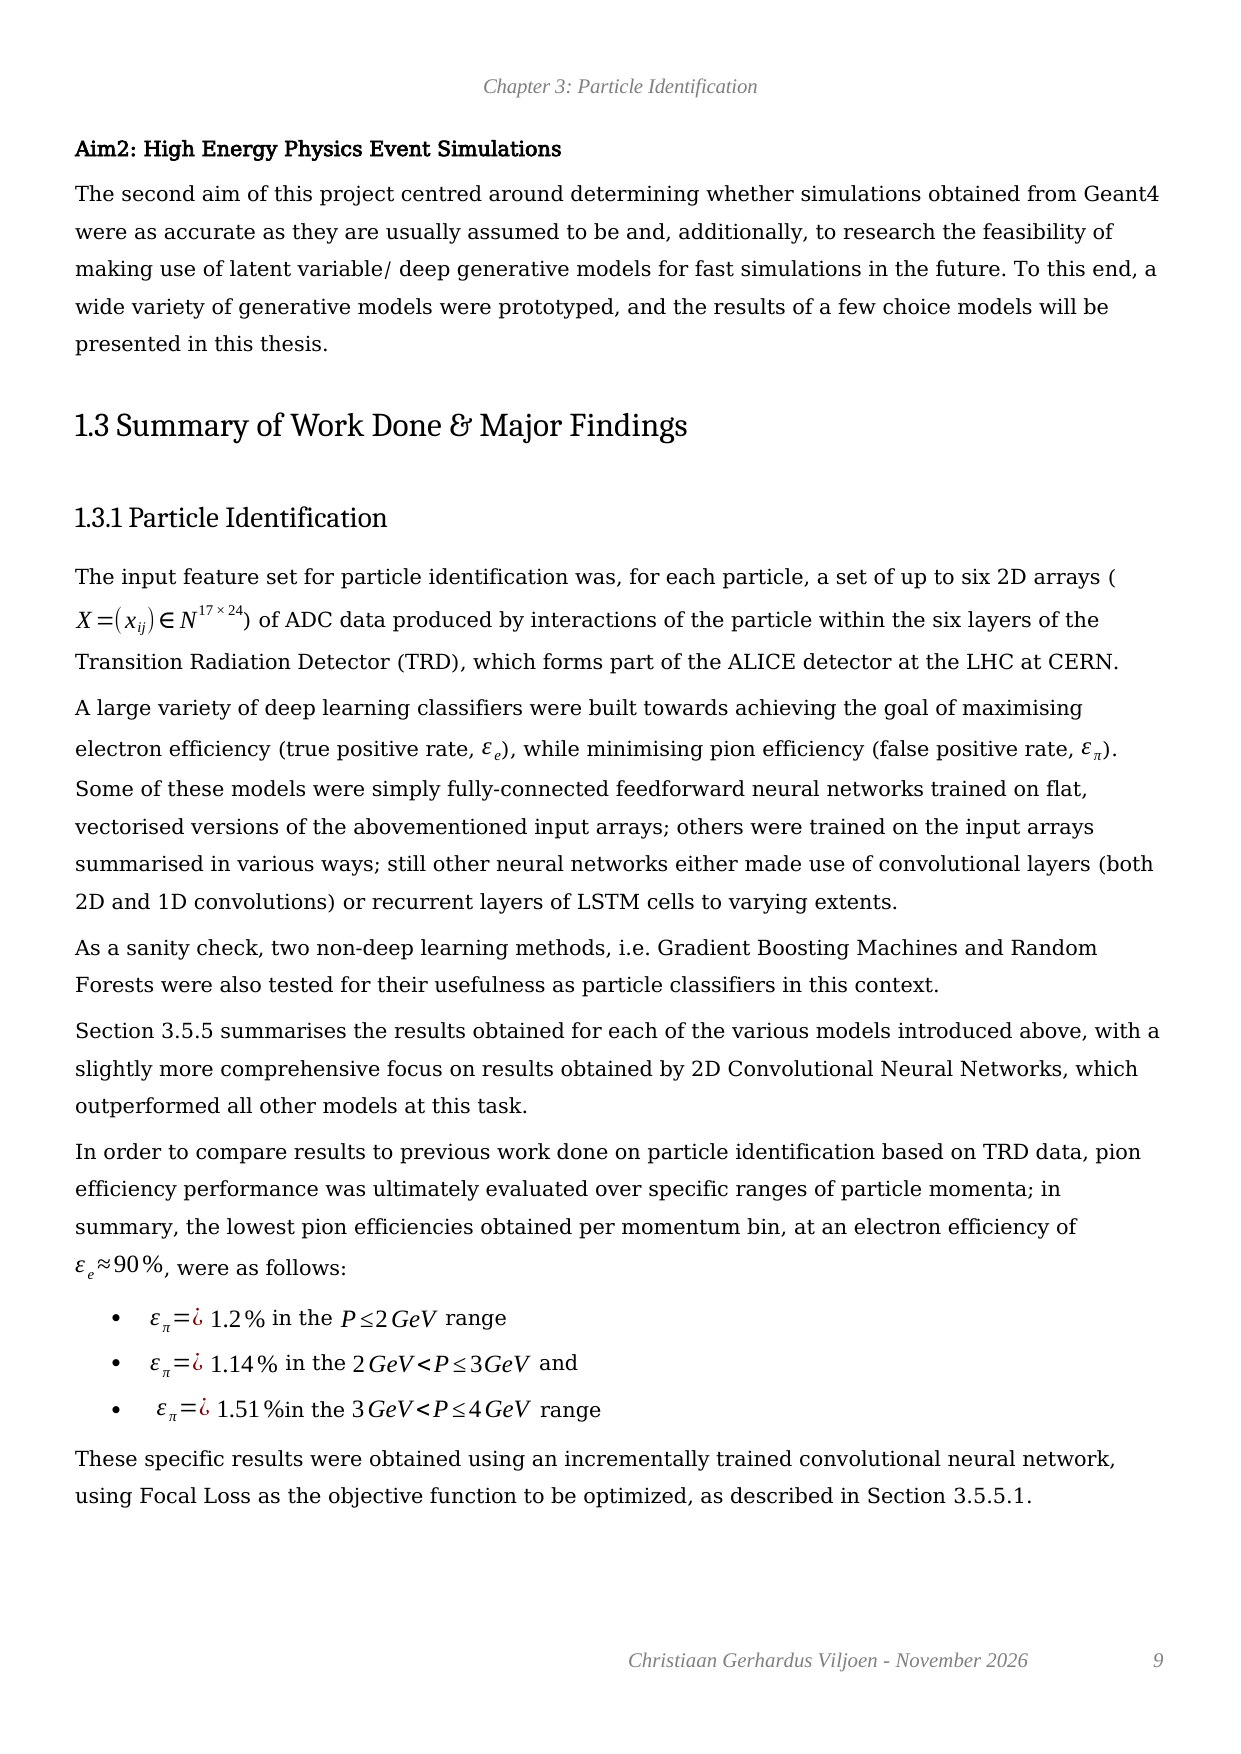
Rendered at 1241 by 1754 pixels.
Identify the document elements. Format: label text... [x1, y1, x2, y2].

list in the range [112, 1393, 1165, 1425]
text These specific results were obtained using an incrementally trained convolutional neural network, using Focal Loss as the objective function to be optimized, as described in Section 3.5.5.1. [75, 1446, 1165, 1508]
text In order to compare results to previous work done on particle identification based on TRD data, pion efficiency performance was ultimately evaluated over specific ranges of particle momenta; in summary, the lowest pion efficiencies obtained per momentum bin, at an electron efficiency of , were as follows: [75, 1139, 1165, 1282]
text A large variety of deep learning classifiers were built towards achieving the goal of maximising electron efficiency (true positive rate, ), while minimising pion efficiency (false positive rate, ). Some of these models were simply fully-connected feedforward neural networks trained on flat, vectorised versions of the abovementioned input arrays; others were trained on the input arrays summarised in various ways; still other neural networks either made use of convolutional layers (both 2D and 1D convolutions) or recurrent layers of LSTM cells to varying extents. [75, 695, 1165, 914]
list in the range [112, 1303, 1165, 1336]
subtitle Summary of Work Done & Major Findings [75, 406, 1165, 444]
list in the and [112, 1348, 1165, 1381]
text The input feature set for particle identification was, for each particle, a set of up to six 2D arrays () of ADC data produced by interactions of the particle within the six layers of the Transition Radiation Detector (TRD), which forms part of the ALICE detector at the LHC at CERN. [75, 564, 1165, 674]
text Aim2: High Energy Physics Event Simulations [75, 135, 1165, 160]
text The second aim of this project centred around determining whether simulations obtained from Geant4 were as accurate as they are usually assumed to be and, additionally, to research the feasibility of making use of latent variable/ deep generative models for fast simulations in the future. To this end, a wide variety of generative models were prototyped, and the results of a few choice models will be presented in this thesis. [75, 181, 1165, 356]
subtitle Particle Identification [75, 501, 1165, 535]
text Section 3.5.5 summarises the results obtained for each of the various models introduced above, with a slightly more comprehensive focus on results obtained by 2D Convolutional Neural Networks, which outperformed all other models at this task. [75, 1018, 1165, 1118]
text As a sanity check, two non-deep learning methods, i.e. Gradient Boosting Machines and Random Forests were also tested for their usefulness as particle classifiers in this context. [75, 934, 1165, 997]
